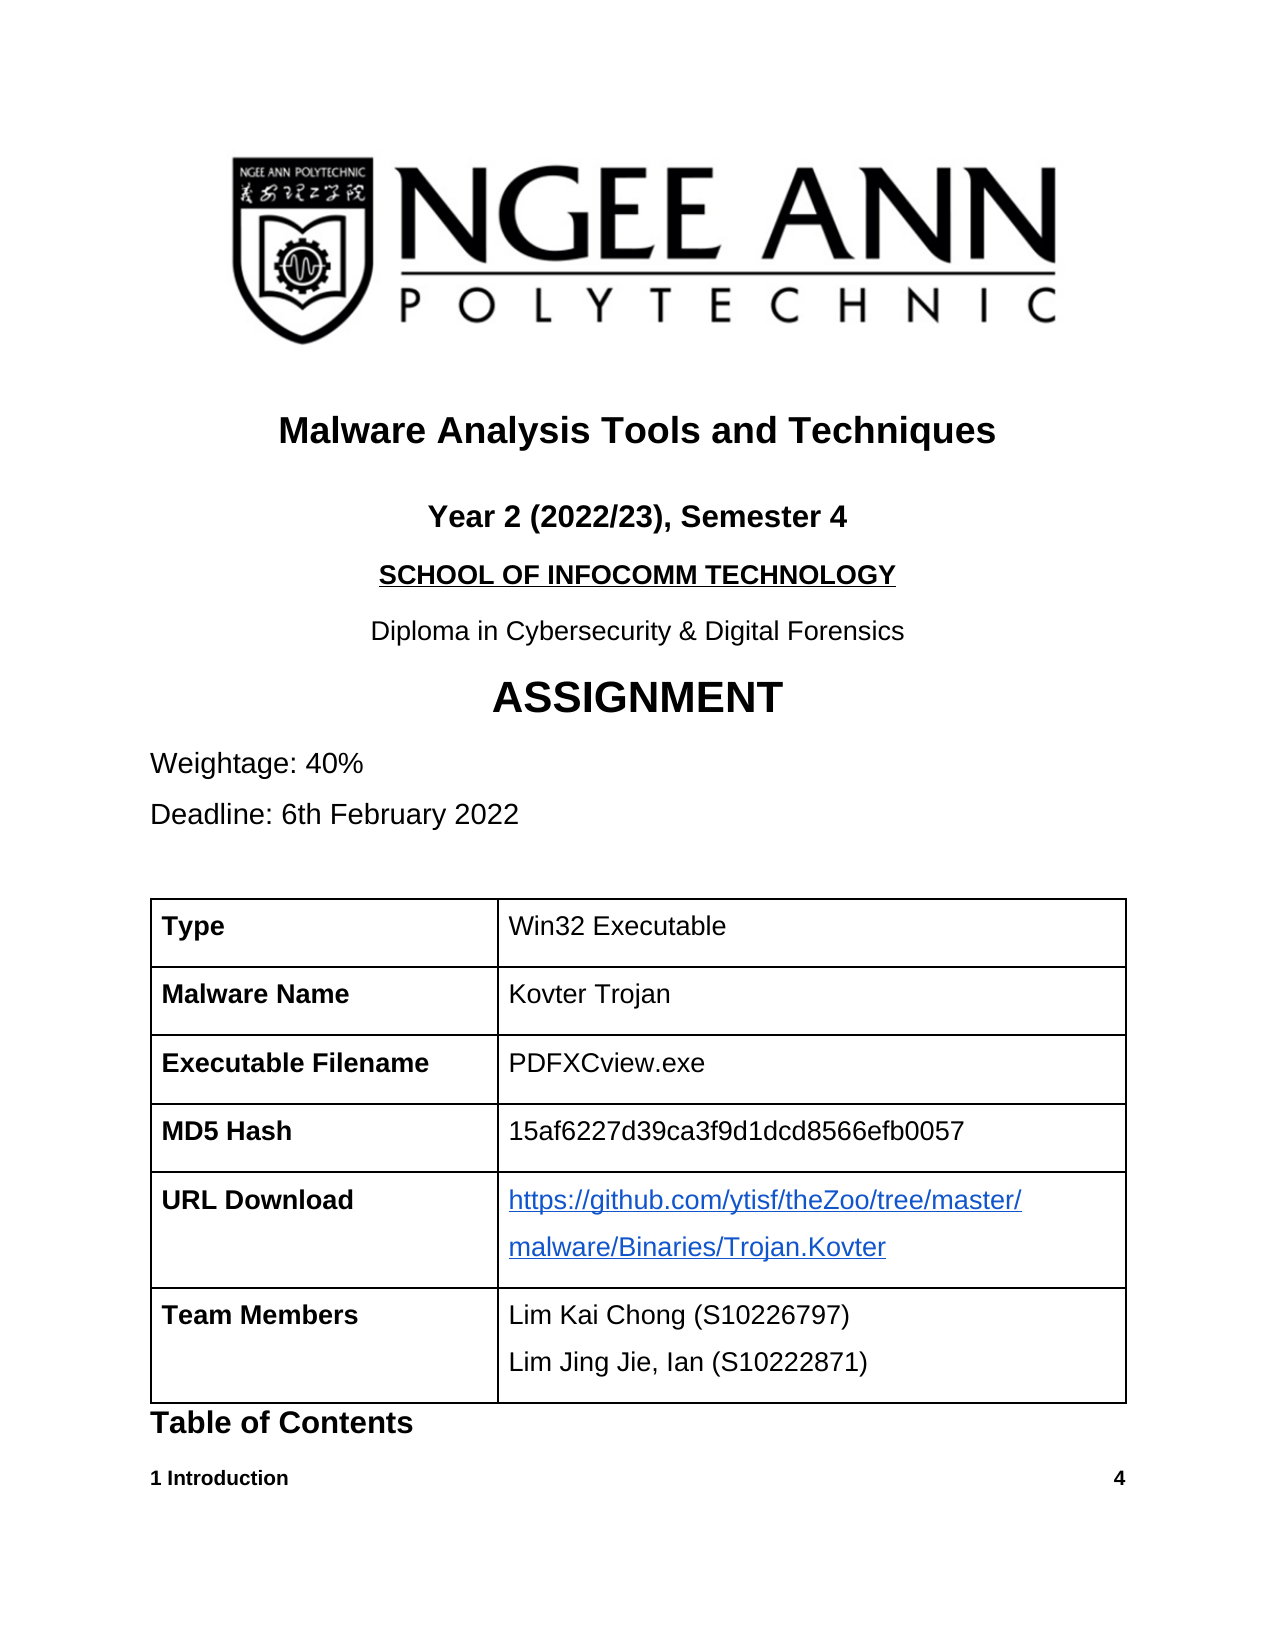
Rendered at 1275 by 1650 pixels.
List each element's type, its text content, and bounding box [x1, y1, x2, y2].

table_cell URL Download [152, 1173, 497, 1287]
text Malware Analysis Tools and Techniques [150, 408, 1125, 451]
table_header Win32 Executable [499, 900, 1125, 966]
text ASSIGNMENT [150, 671, 1125, 722]
table_cell Kovter Trojan [499, 968, 1125, 1034]
table_cell Lim Kai Chong (S10226797) Lim Jing Jie, Ian (S10222871) [499, 1289, 1125, 1402]
text Table of Contents [150, 1404, 1125, 1440]
text Year 2 (2022/23), Semester 4 [150, 498, 1125, 534]
table_cell Team Members [152, 1289, 497, 1402]
text Weightage: 40% [150, 747, 1125, 780]
table_cell 15af6227d39ca3f9d1dcd8566efb0057 [499, 1105, 1125, 1171]
table_cell PDFXCview.exe [499, 1036, 1125, 1103]
table_header Type [152, 900, 497, 966]
table_cell MD5 Hash [152, 1105, 497, 1171]
table_cell Executable Filename [152, 1036, 497, 1103]
text Deadline: 6th February 2022 [150, 797, 1125, 830]
picture [197, 150, 1078, 351]
table_cell Malware Name [152, 968, 497, 1034]
text Diploma in Cybersecurity & Digital Forensics [150, 615, 1125, 646]
table_cell https://github.com/ytisf/theZoo/tree/master/malware/Binaries/Trojan.Kovter [499, 1173, 1125, 1287]
text SCHOOL OF INFOCOMM TECHNOLOGY [150, 559, 1125, 590]
